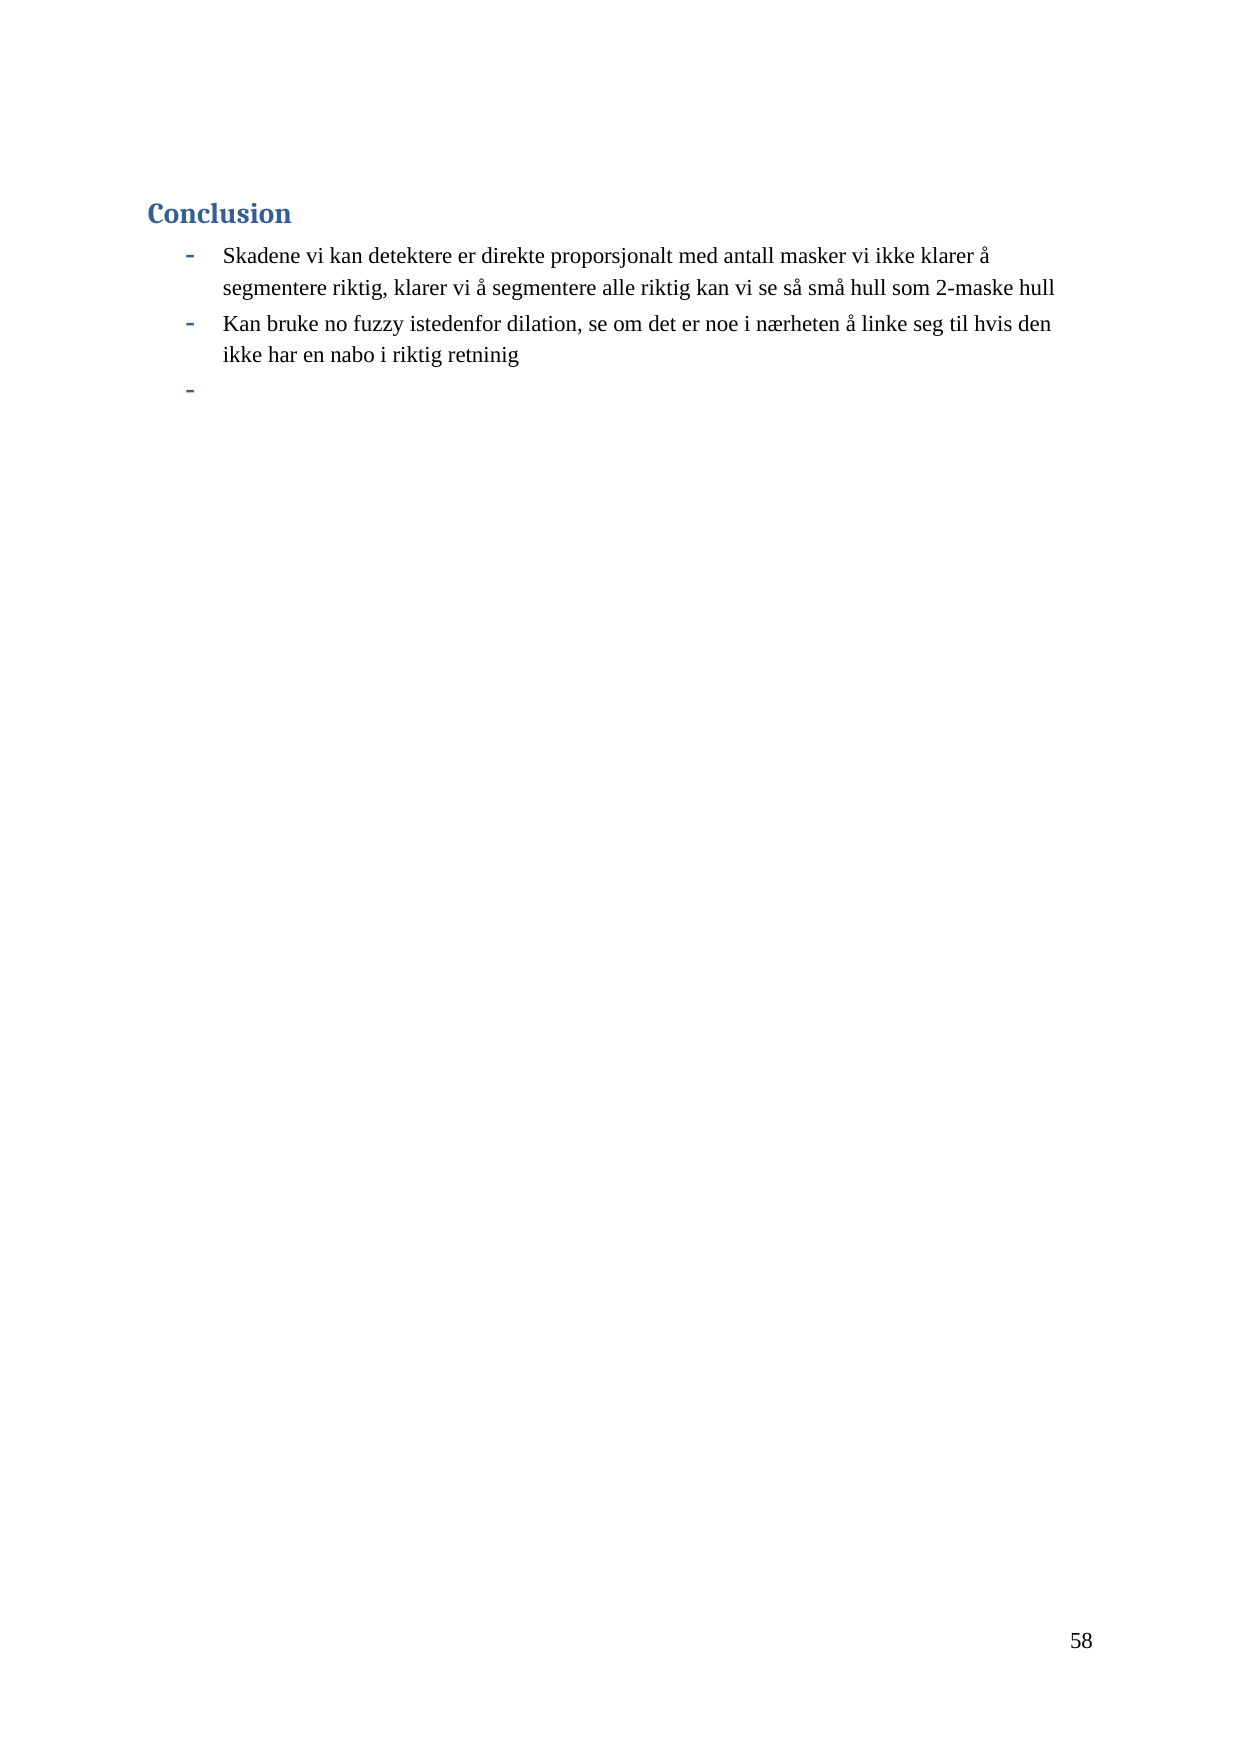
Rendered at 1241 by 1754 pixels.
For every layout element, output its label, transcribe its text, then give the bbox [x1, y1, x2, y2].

list Kan bruke no fuzzy istedenfor dilation, se om det er noe i nærheten å linke seg til hvis den ikke har en nabo i riktig retninig [185, 304, 1093, 367]
list Skadene vi kan detektere er direkte proporsjonalt med antall masker vi ikke klarer å segmentere riktig, klarer vi å segmentere alle riktig kan vi se så små hull som 2-maske hull [185, 236, 1093, 300]
subtitle Conclusion [148, 198, 1093, 231]
